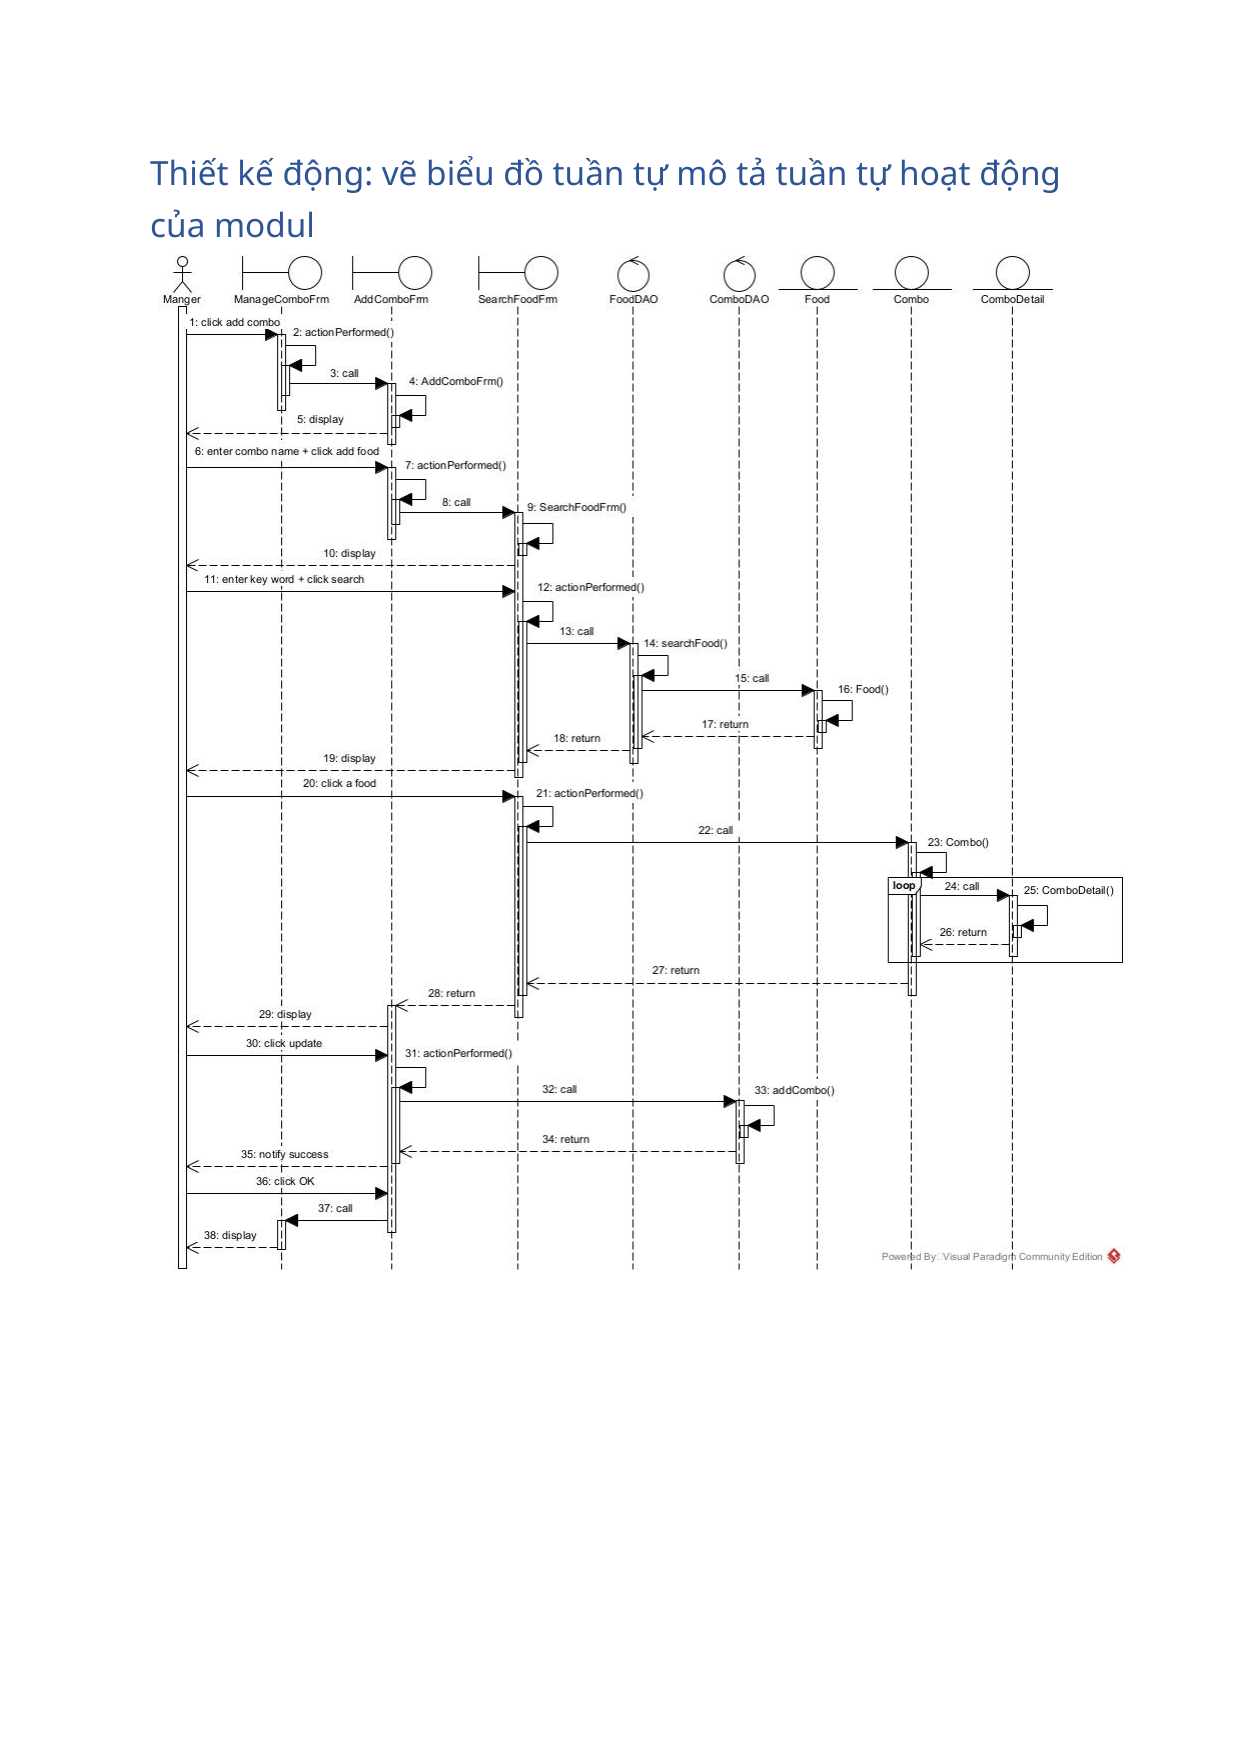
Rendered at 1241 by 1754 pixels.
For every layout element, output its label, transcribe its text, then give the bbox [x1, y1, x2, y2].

subtitle Thiết kế động: vẽ biểu đồ tuần tự mô tả tuần tự hoạt động của modul [150, 150, 1090, 248]
picture [150, 254, 1125, 1273]
